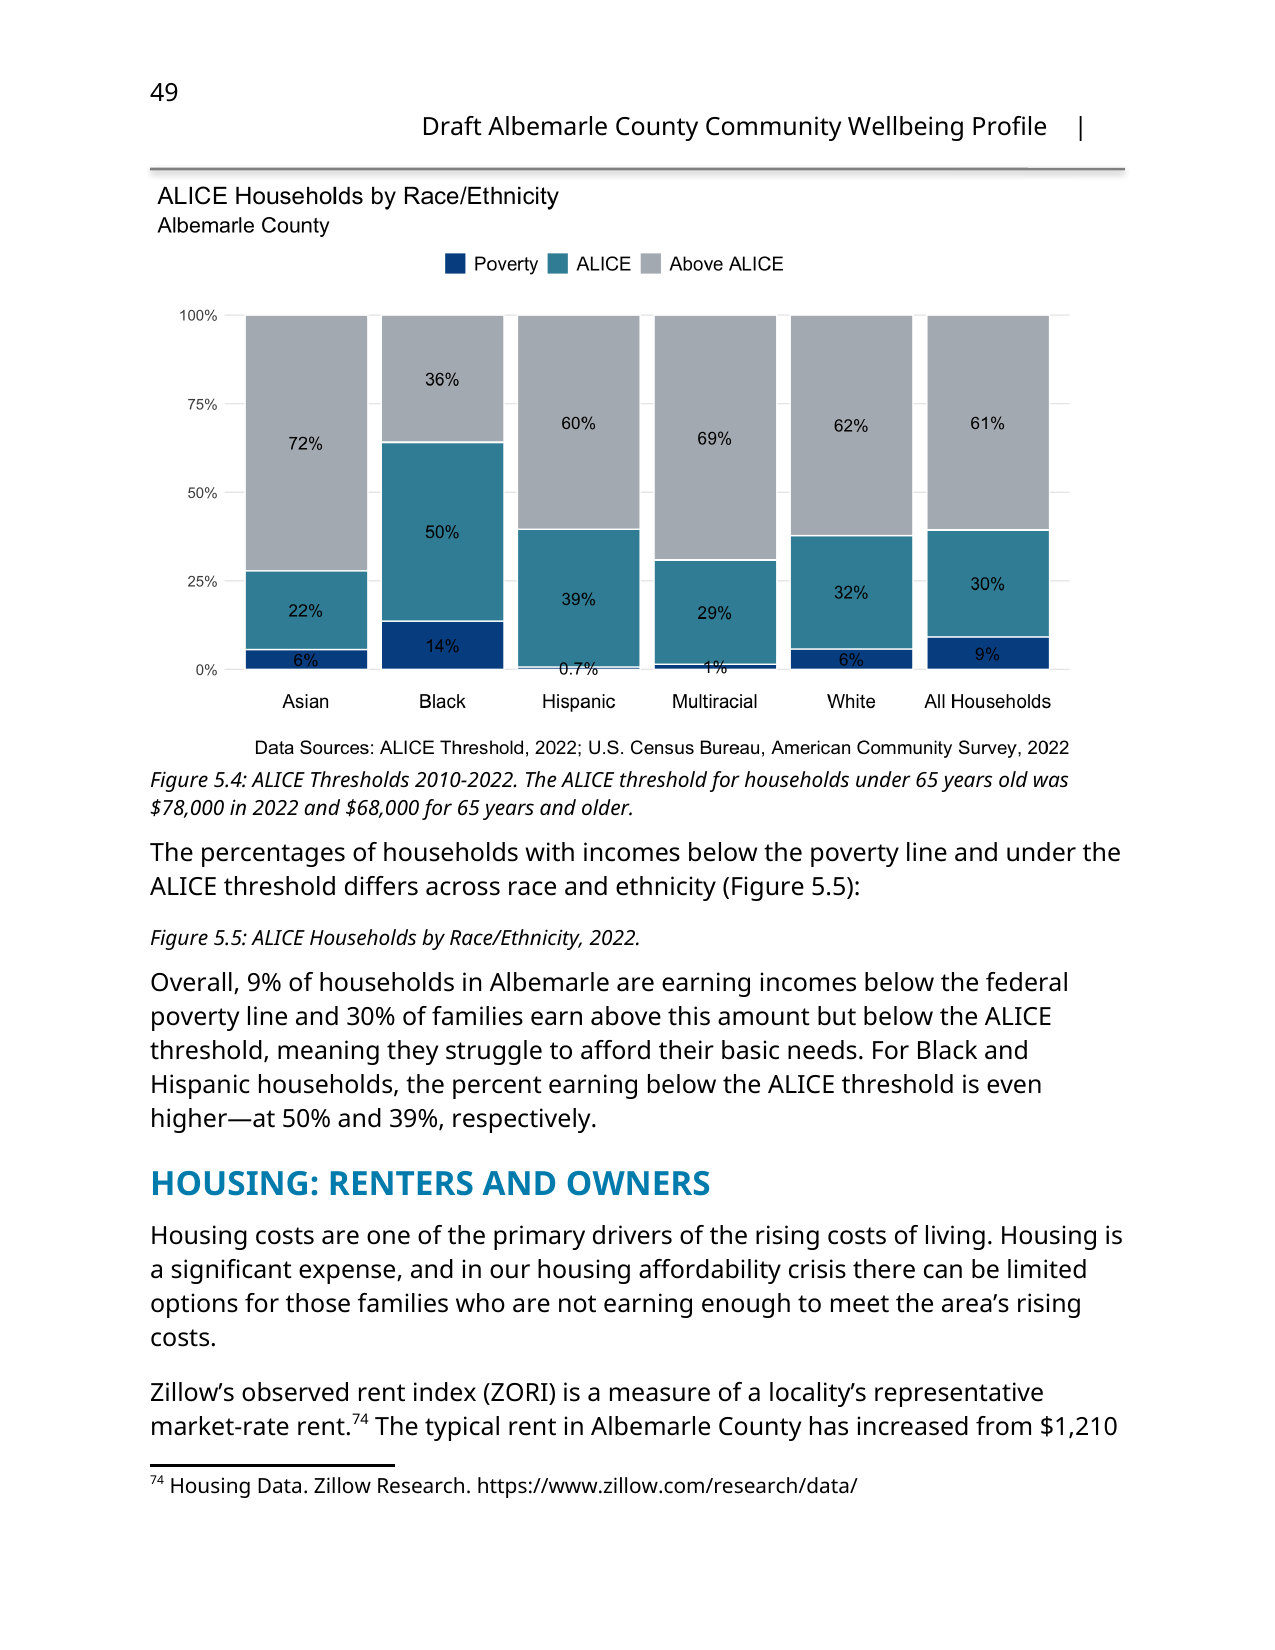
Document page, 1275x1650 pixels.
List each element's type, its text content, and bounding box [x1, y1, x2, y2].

picture [150, 180, 1077, 765]
text Overall, 9% of households in Albemarle are earning incomes below the federal poverty line and 30% of families earn above this amount but below the ALICE threshold, meaning they struggle to afford their basic needs. For Black and Hispanic households, the percent earning below the ALICE threshold is even higher—at 50% and 39%, respectively. [150, 964, 1125, 1134]
text Zillow’s observed rent index (ZORI) is a measure of a locality’s representative market-rate rent. The typical rent in Albemarle County has increased from $1,210 in 2015 to $1,970 in 2024 (Figure 5.6). Since 2021, the increase in rents has been especially steep, growing by around 8-12% each year. [150, 1374, 1125, 1443]
text Figure 5.5: ALICE Households by Race/Ethnicity, 2022. [150, 923, 1125, 952]
text Housing costs are one of the primary drivers of the rising costs of living. Housing is a significant expense, and in our housing affordability crisis there can be limited options for those families who are not earning enough to meet the area’s rising costs. [150, 1217, 1125, 1354]
text The percentages of households with incomes below the poverty line and under the ALICE threshold differs across race and ethnicity (Figure 5.5): [150, 834, 1125, 902]
subtitle Housing: Renters and Owners [150, 1159, 1125, 1205]
